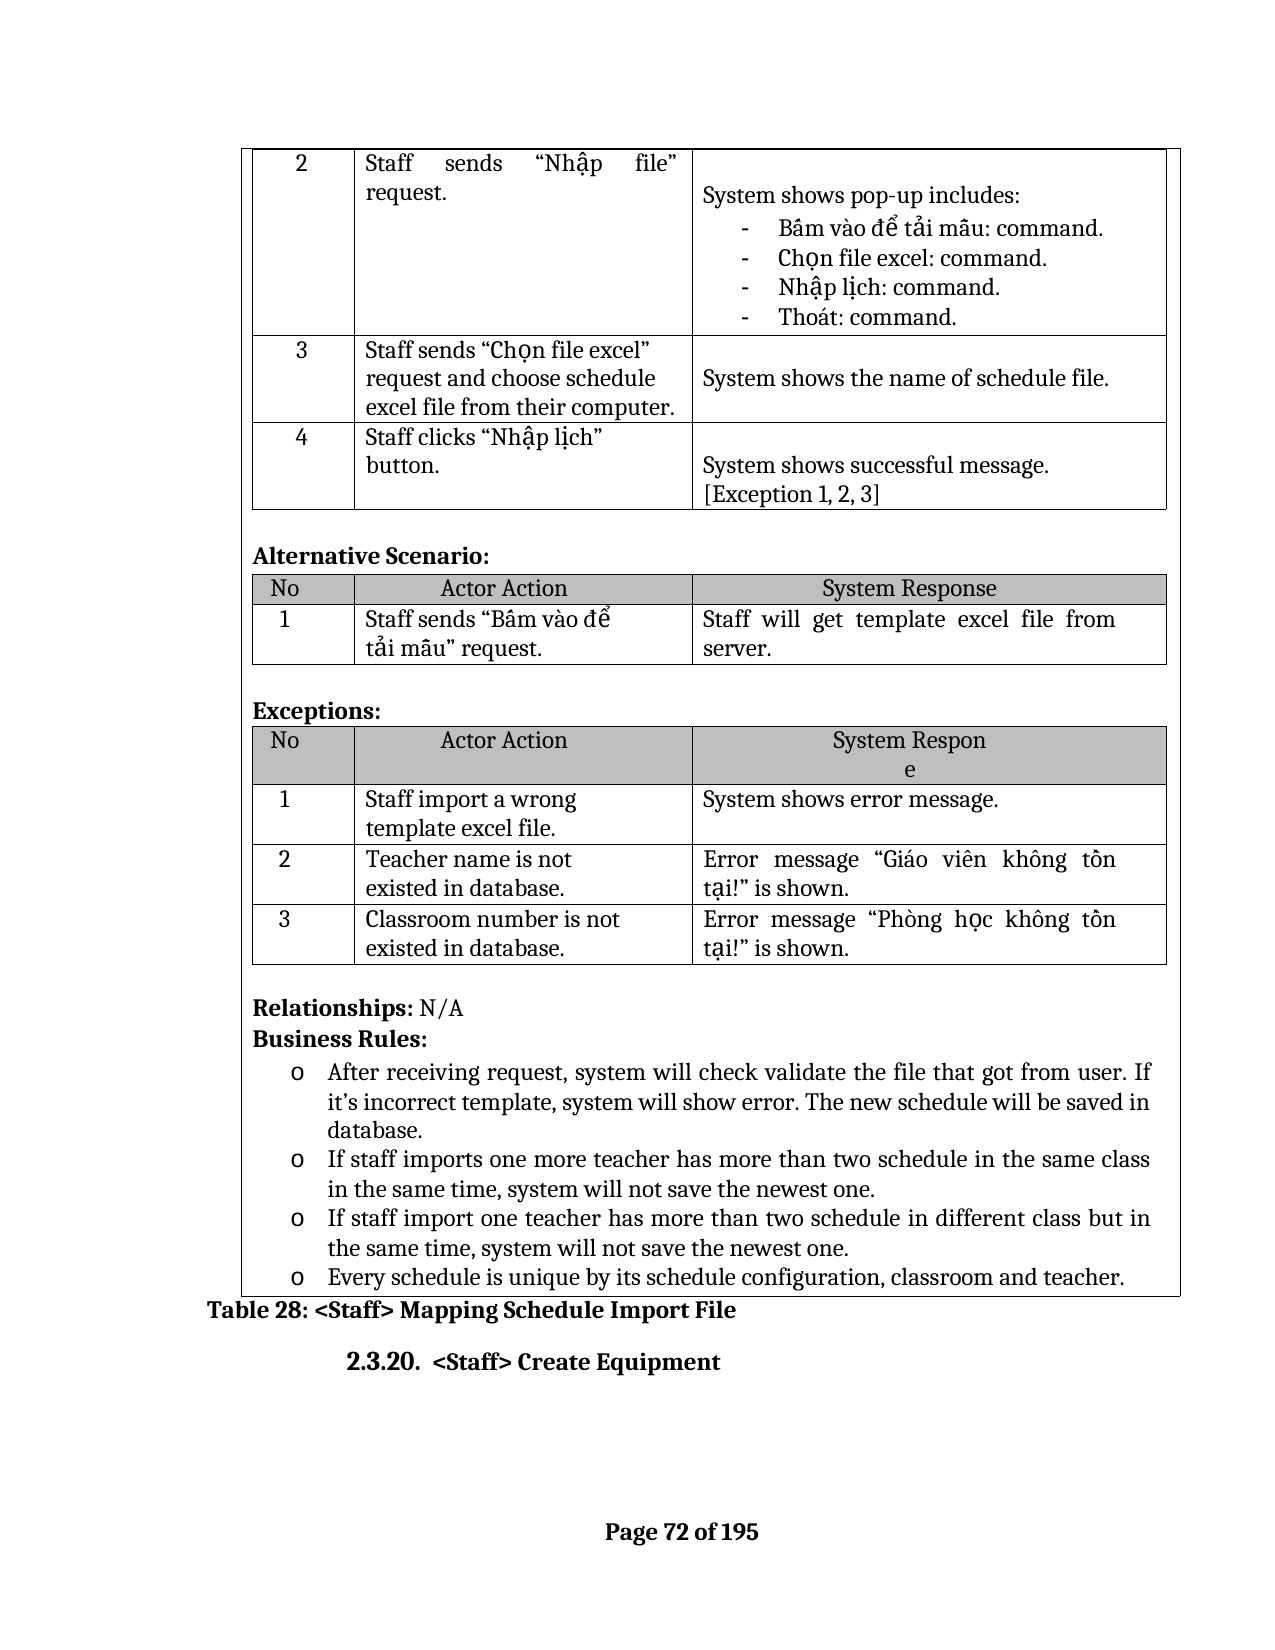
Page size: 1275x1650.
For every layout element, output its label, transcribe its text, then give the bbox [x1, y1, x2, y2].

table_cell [242, 149, 1180, 1296]
list <Staff> Create Equipment [346, 1346, 1157, 1377]
